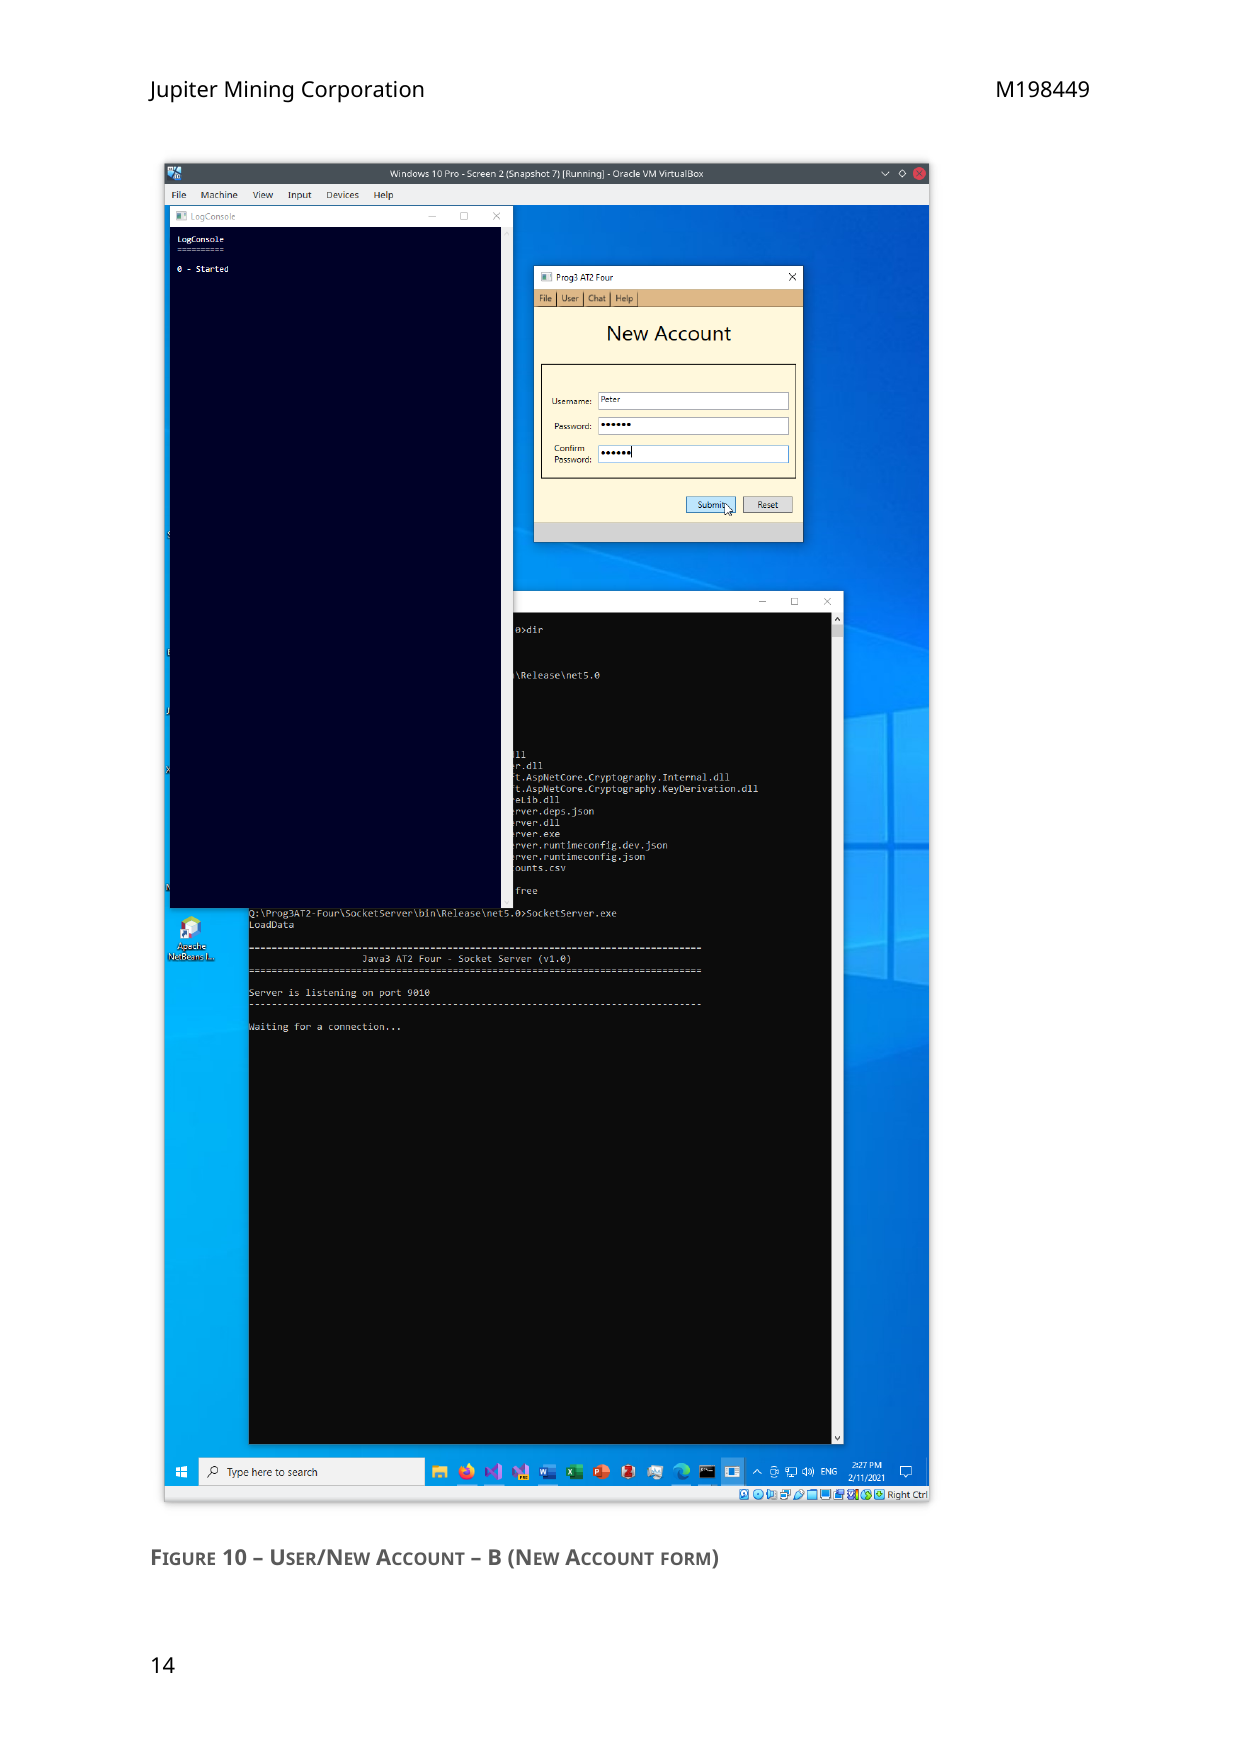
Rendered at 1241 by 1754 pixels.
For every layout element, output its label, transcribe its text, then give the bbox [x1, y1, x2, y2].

text Figure 10 – User/New Account – B (New Account form) [150, 1542, 1090, 1572]
picture [150, 150, 943, 1516]
